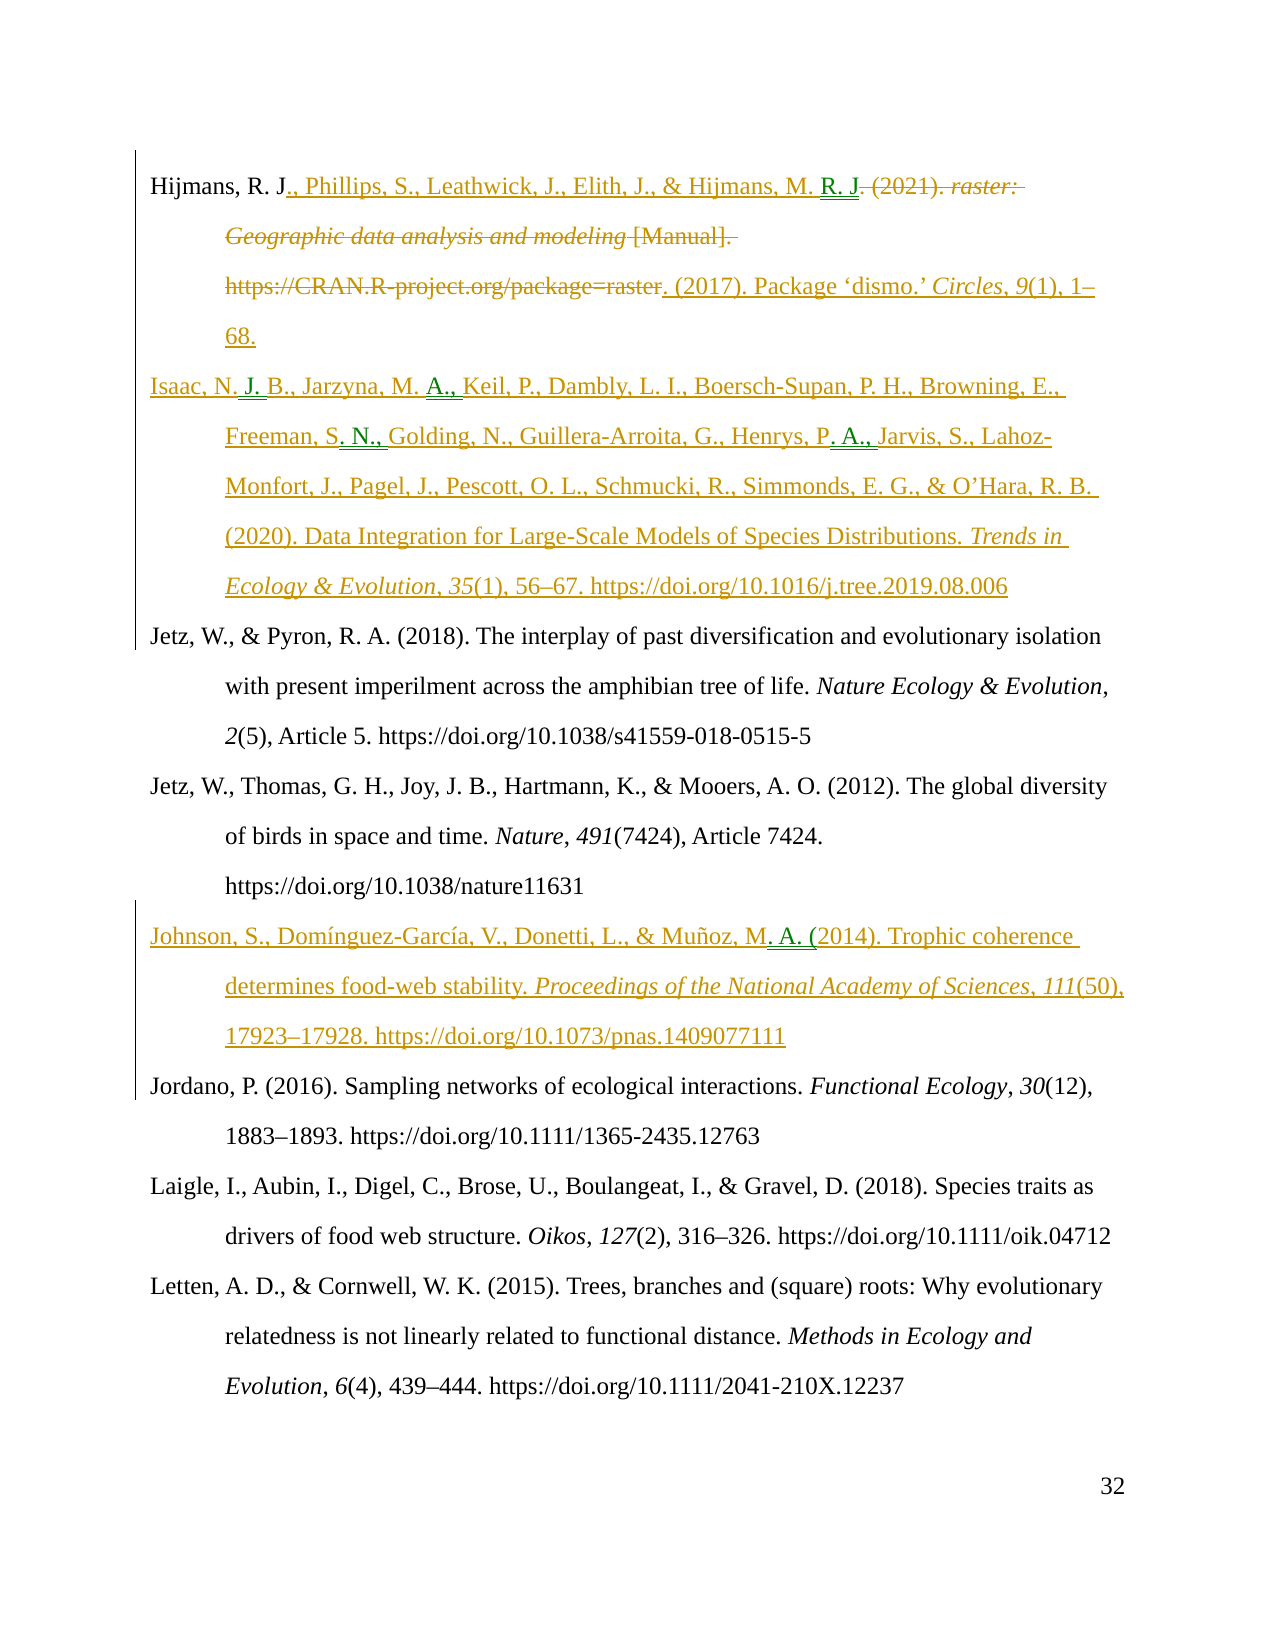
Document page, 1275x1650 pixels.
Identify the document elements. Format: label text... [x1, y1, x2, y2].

text Jordano, P. (2016). Sampling networks of ecological interactions. Functional Ecology, 30(12), 1883–1893. https://doi.org/10.1111/1365-2435.12763 [150, 1050, 1125, 1150]
text Hijmans, R. J [150, 150, 1125, 350]
text Laigle, I., Aubin, I., Digel, C., Brose, U., Boulangeat, I., & Gravel, D. (2018). Species traits as drivers of food web structure. Oikos, 127(2), 316–326. https://doi.org/10.1111/oik.04712 [150, 1150, 1125, 1250]
text Jetz, W., Thomas, G. H., Joy, J. B., Hartmann, K., & Mooers, A. O. (2012). The global diversity of birds in space and time. Nature, 491(7424), Article 7424. https://doi.org/10.1038/nature11631 [150, 750, 1125, 900]
text Letten, A. D., & Cornwell, W. K. (2015). Trees, branches and (square) roots: Why evolutionary relatedness is not linearly related to functional distance. Methods in Ecology and Evolution, 6(4), 439–444. https://doi.org/10.1111/2041-210X.12237 [150, 1250, 1125, 1400]
text Jetz, W., & Pyron, R. A. (2018). The interplay of past diversification and evolutionary isolation with present imperilment across the amphibian tree of life. Nature Ecology & Evolution, 2(5), Article 5. https://doi.org/10.1038/s41559-018-0515-5 [150, 600, 1125, 750]
